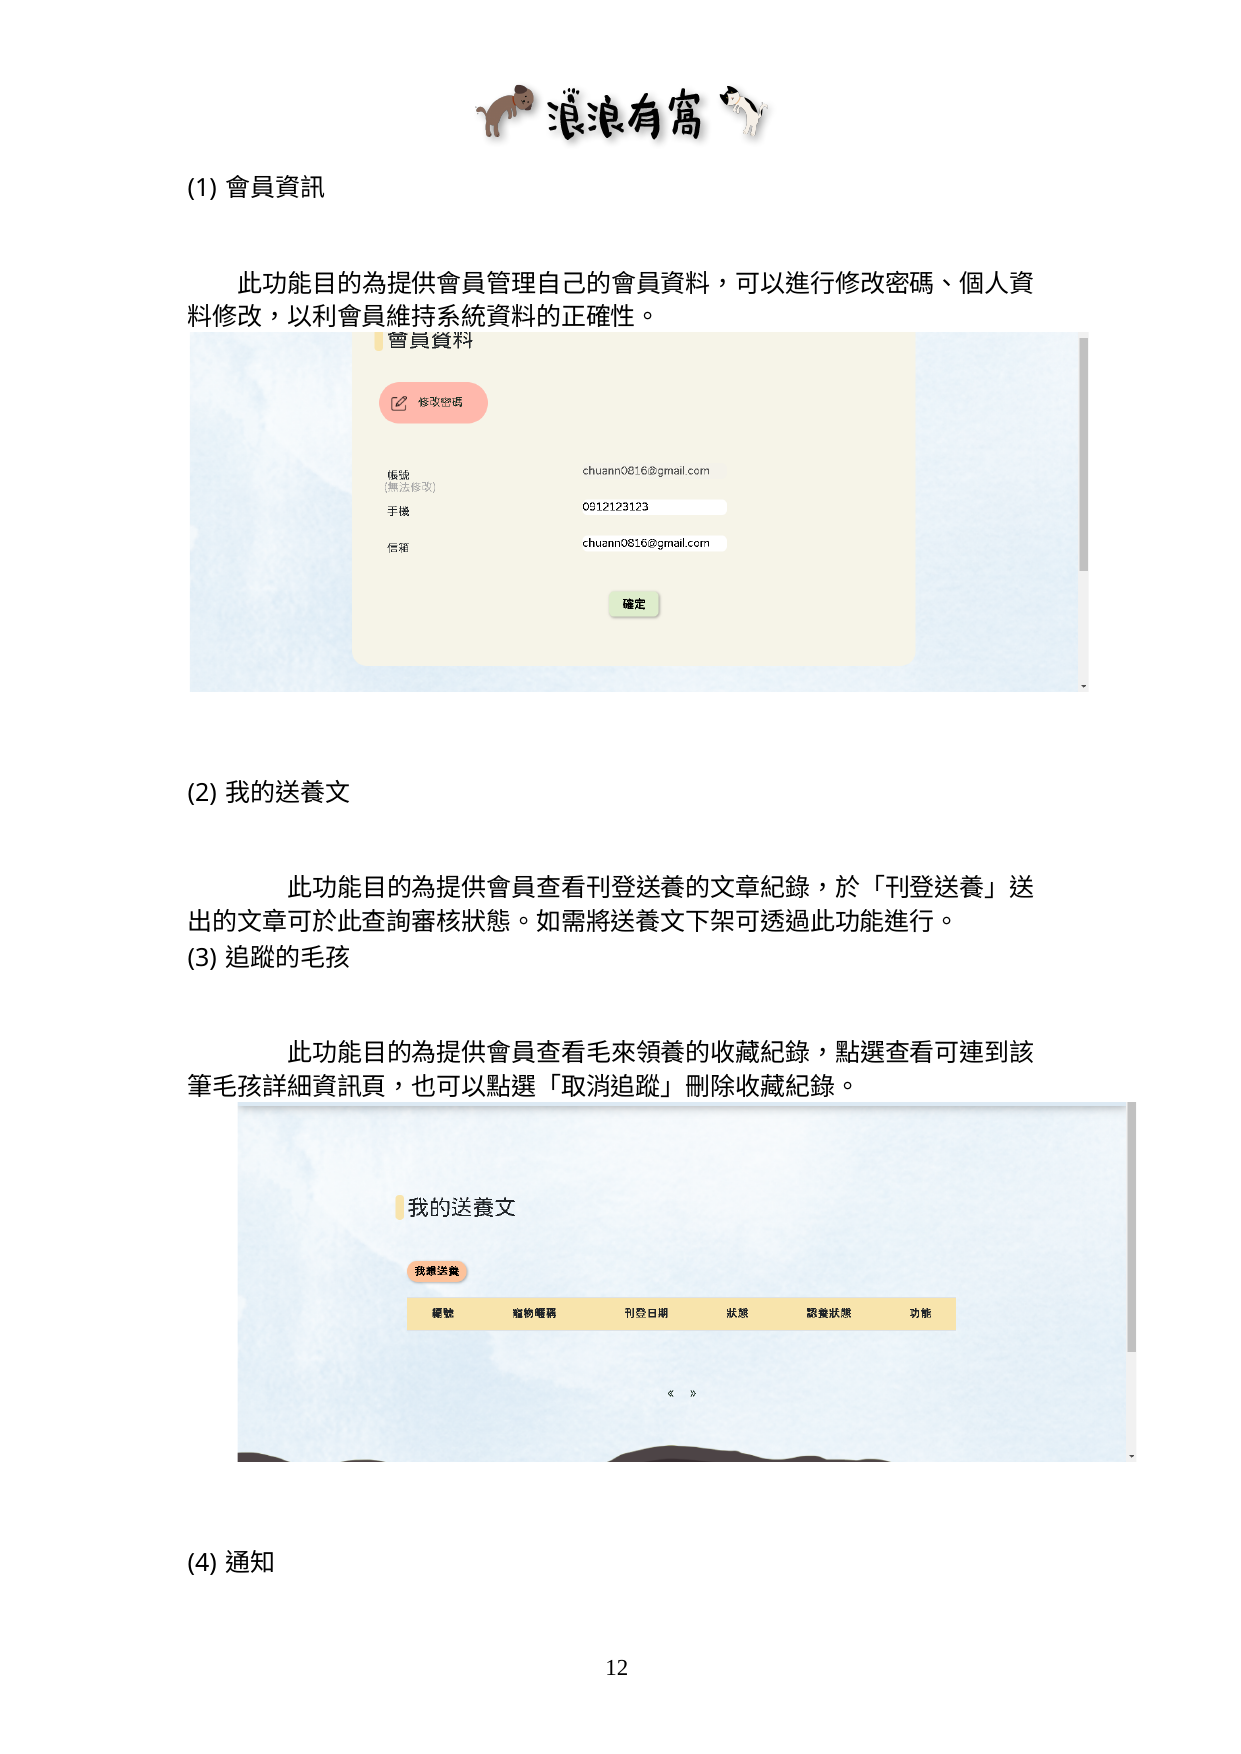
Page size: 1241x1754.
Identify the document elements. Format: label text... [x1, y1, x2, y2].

picture [546, 87, 703, 142]
list 我的送養文 [187, 772, 1038, 809]
list 會員資訊 [187, 168, 1038, 204]
picture [474, 84, 535, 138]
text 此功能目的為提供會員查看毛來領養的收藏紀錄，點選查看可連到該筆毛孩詳細資訊頁，也可以點選「取消追蹤」刪除收藏紀錄。 [187, 1035, 1038, 1102]
list 通知 [187, 1542, 1038, 1578]
text 此功能目的為提供會員管理自己的會員資料，可以進行修改密碼、個人資料修改，以利會員維持系統資料的正確性。 [187, 265, 1038, 332]
picture [237, 1102, 1137, 1462]
picture [189, 332, 1089, 692]
text 此功能目的為提供會員查看刊登送養的文章紀錄，於「刊登送養」送出的文章可於此查詢審核狀態。如需將送養文下架可透過此功能進行。 [187, 870, 1038, 937]
picture [718, 84, 770, 138]
list 追蹤的毛孩 [187, 937, 1038, 974]
